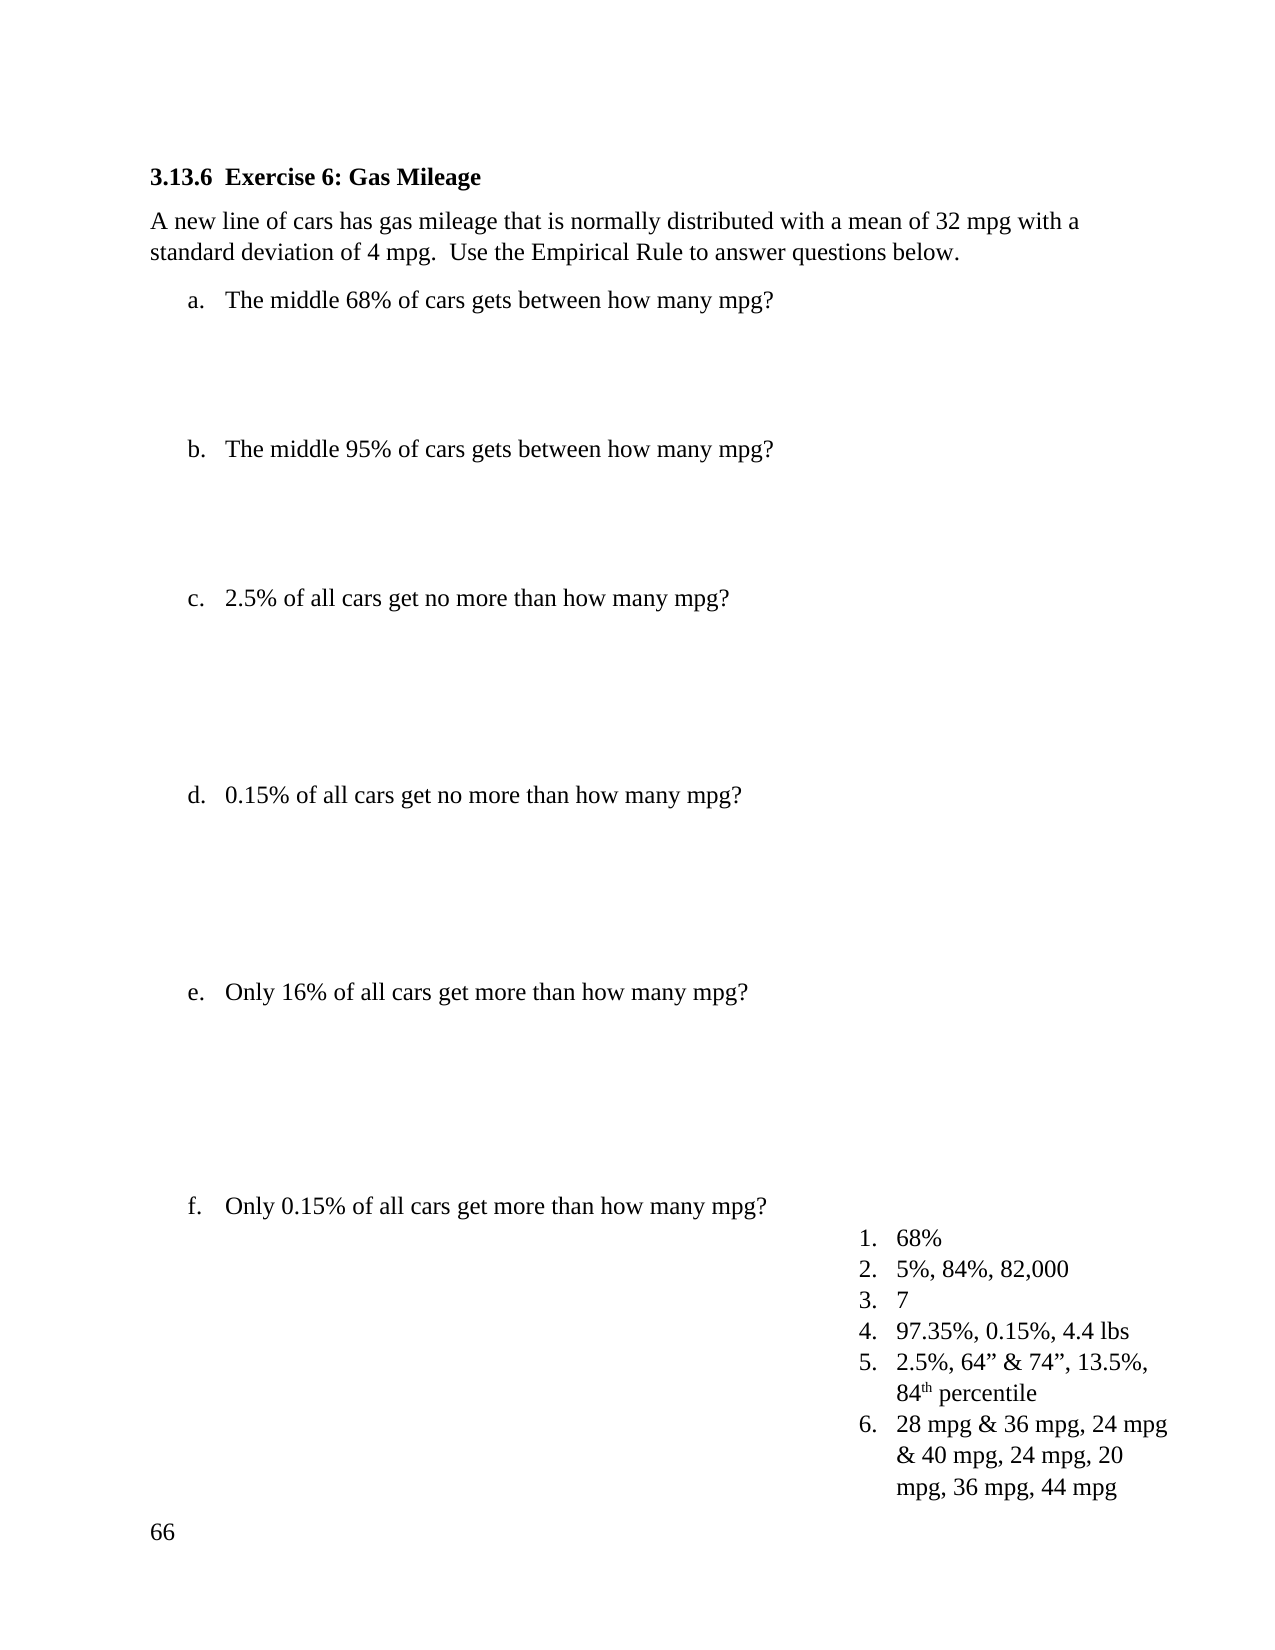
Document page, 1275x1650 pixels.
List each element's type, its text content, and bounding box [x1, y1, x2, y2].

text A new line of cars has gas mileage that is normally distributed with a mean of 32 mpg with a standard deviation of 4 mpg. Use the Empirical Rule to answer questions below. [150, 206, 1125, 266]
list 2.5% of all cars get no more than how many mpg? [187, 583, 1125, 612]
list The middle 68% of cars gets between how many mpg? [187, 285, 1125, 313]
list Only 16% of all cars get more than how many mpg? [187, 977, 1125, 1006]
list Only 0.15% of all cars get more than how many mpg? [187, 1191, 1125, 1220]
list The middle 95% of cars gets between how many mpg? [187, 434, 1125, 463]
subtitle Exercise 6: Gas Mileage [150, 162, 1125, 191]
list 0.15% of all cars get no more than how many mpg? [187, 780, 1125, 809]
